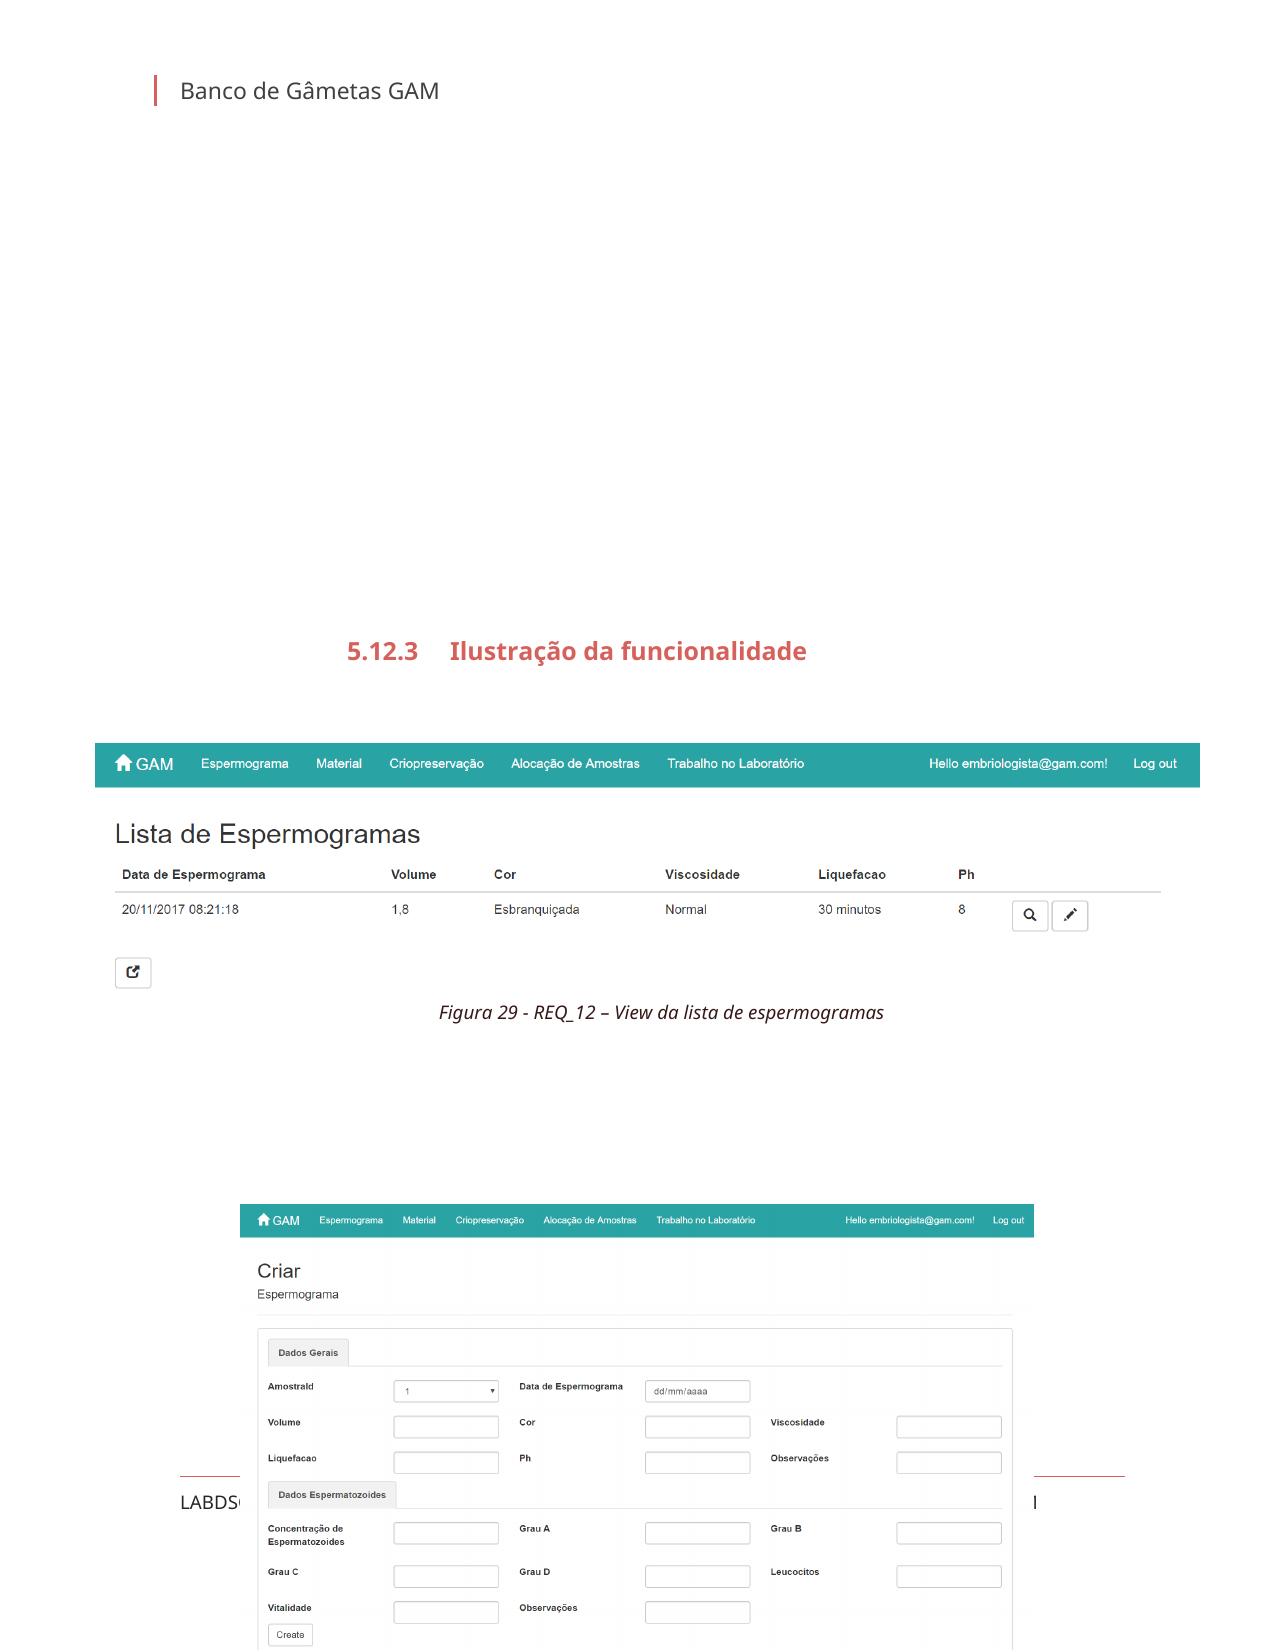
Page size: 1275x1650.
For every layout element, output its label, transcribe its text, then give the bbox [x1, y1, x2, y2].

picture [240, 1204, 1034, 1650]
picture [95, 743, 1200, 999]
subtitle Ilustração da funcionalidade [347, 633, 1125, 667]
